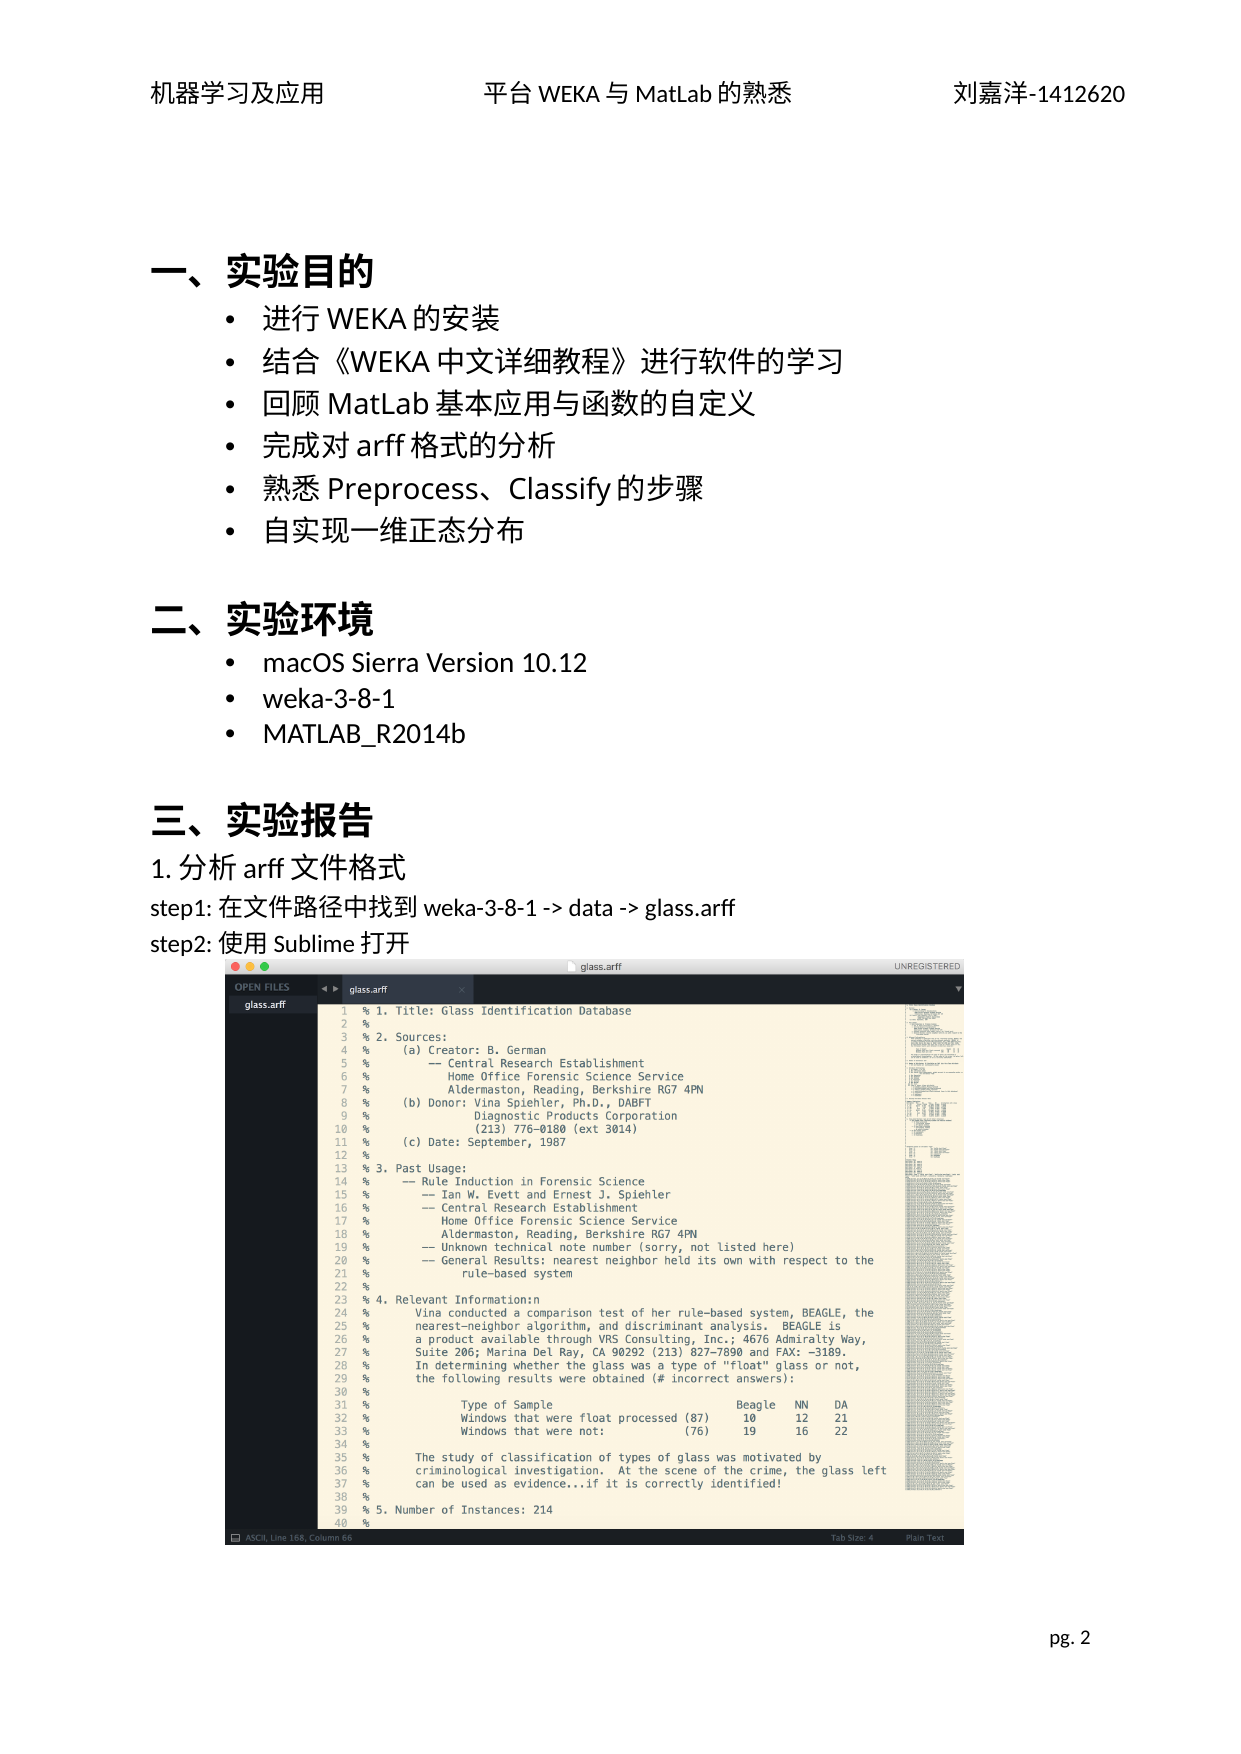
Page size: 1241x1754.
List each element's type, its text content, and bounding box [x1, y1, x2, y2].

picture [225, 959, 964, 1545]
text 1. 分析arff文件格式 [150, 845, 1090, 887]
text step2: 使用Sublime打开 [150, 923, 1090, 960]
list macOS Sierra Version 10.12 [225, 644, 1090, 680]
list MATLAB_R2014b [225, 715, 1090, 751]
list 完成对arff格式的分析 [225, 423, 1090, 465]
list 自实现一维正态分布 [225, 508, 1090, 550]
list 熟悉Preprocess、Classify的步骤 [225, 465, 1090, 508]
list weka-3-8-1 [225, 680, 1090, 715]
list 结合《WEKA中文详细教程》进行软件的学习 [225, 338, 1090, 381]
text 一、实验目的 [150, 242, 1090, 296]
text 三、实验报告 [150, 791, 1090, 845]
text step1: 在文件路径中找到weka-3-8-1 -> data -> glass.arff [150, 887, 1090, 923]
list 进行WEKA的安装 [225, 296, 1090, 338]
text 二、实验环境 [150, 590, 1090, 644]
list 回顾MatLab基本应用与函数的自定义 [225, 381, 1090, 423]
